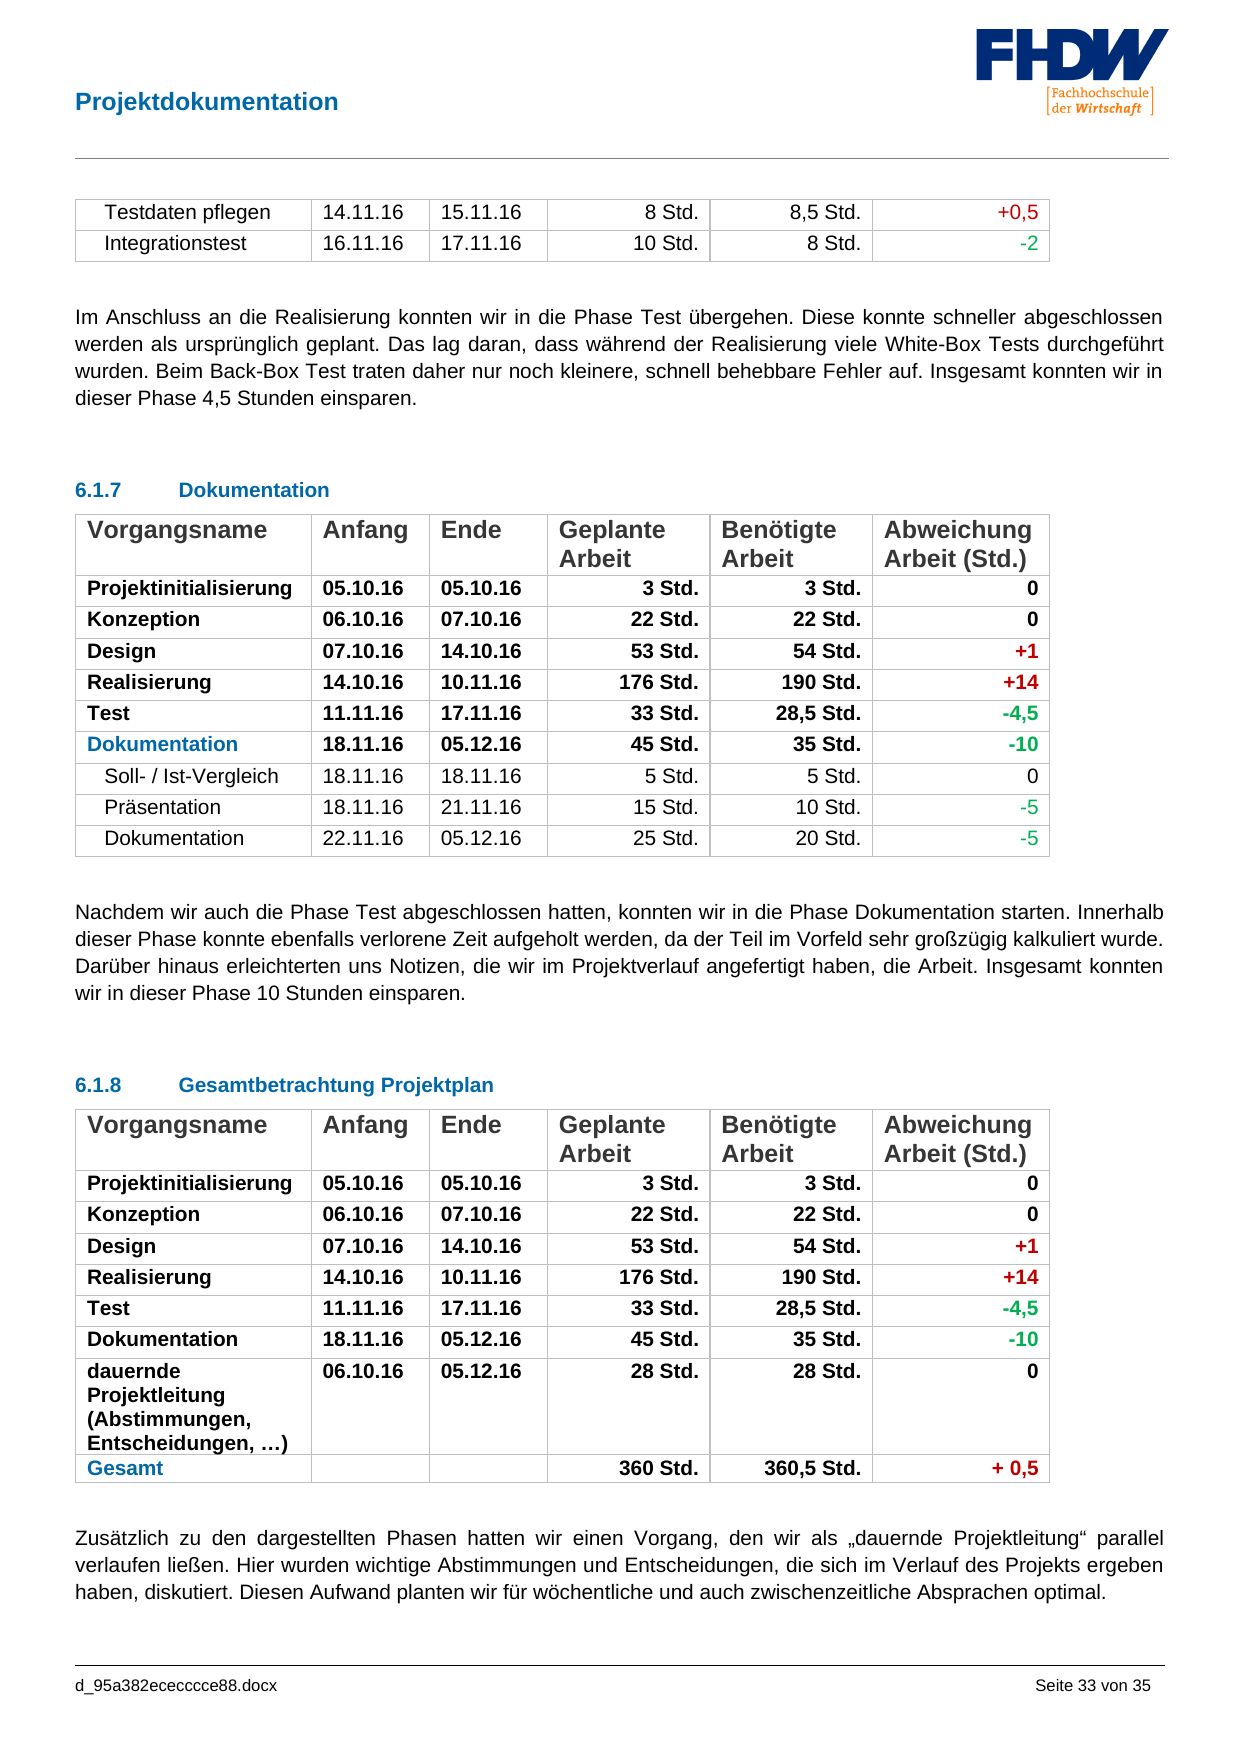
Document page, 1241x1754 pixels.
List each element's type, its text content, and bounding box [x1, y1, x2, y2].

table_cell 28 Std. [548, 1359, 709, 1454]
table_cell Soll- / Ist-Vergleich [76, 764, 311, 794]
table_cell 53 Std. [548, 1234, 709, 1264]
text Im Anschluss an die Realisierung konnten wir in die Phase Test übergehen. Diese konnte schneller abgeschlossen werden als ursprünglich geplant. Das lag daran, dass während der Realisierung viele White-Box Tests durchgeführt wurden. Beim Back-Box Test traten daher nur noch kleinere, schnell behebbare Fehler auf. Insgesamt konnten wir in dieser Phase 4,5 Stunden einsparen. [75, 302, 1165, 410]
table_cell Dokumentation [76, 1327, 311, 1357]
table_cell 14.10.16 [430, 1234, 547, 1264]
table_cell 22.11.16 [312, 826, 429, 856]
table_cell [430, 1455, 547, 1482]
table_cell Design [76, 639, 311, 669]
table_cell Projektinitialisierung [76, 1171, 311, 1201]
table_cell +14 [873, 1265, 1049, 1295]
table_cell dauernde Projektleitung (Abstimmungen, Entscheidungen, …) [76, 1359, 311, 1454]
table_cell -4,5 [873, 701, 1049, 731]
table_cell 54 Std. [711, 1234, 872, 1264]
table_cell 06.10.16 [312, 1202, 429, 1232]
table_cell 07.10.16 [430, 1202, 547, 1232]
table_cell 21.11.16 [430, 795, 547, 825]
table_cell 17.11.16 [430, 701, 547, 731]
picture [976, 29, 1169, 116]
table_cell 05.10.16 [312, 1171, 429, 1201]
table_cell 190 Std. [711, 670, 872, 700]
table_cell 360 Std. [548, 1455, 709, 1482]
table_cell 35 Std. [711, 1327, 872, 1357]
table_cell 5 Std. [548, 764, 709, 794]
table_header Benötigte Arbeit [711, 1110, 872, 1170]
table_cell 45 Std. [548, 1327, 709, 1357]
table_cell 10 Std. [711, 795, 872, 825]
table_cell 10 Std. [548, 231, 709, 261]
table_cell 0 [873, 764, 1049, 794]
table_cell 54 Std. [711, 639, 872, 669]
table_cell 14.10.16 [430, 639, 547, 669]
table_cell -4,5 [873, 1296, 1049, 1326]
table_cell 20 Std. [711, 826, 872, 856]
table_header Ende [430, 1110, 547, 1170]
table_cell 28,5 Std. [711, 1296, 872, 1326]
table_cell 05.12.16 [430, 826, 547, 856]
table_cell -10 [873, 732, 1049, 762]
table_cell 10.11.16 [430, 1265, 547, 1295]
table_cell Test [76, 701, 311, 731]
table_cell 18.11.16 [430, 764, 547, 794]
table_cell 22 Std. [711, 607, 872, 637]
table_cell 05.12.16 [430, 1327, 547, 1357]
table_cell -2 [873, 231, 1049, 261]
table_cell 53 Std. [548, 639, 709, 669]
table_cell 28 Std. [711, 1359, 872, 1454]
table_cell 17.11.16 [430, 1296, 547, 1326]
table_cell 05.10.16 [312, 576, 429, 606]
table_cell 8 Std. [548, 200, 709, 230]
table_cell 15.11.16 [430, 200, 547, 230]
table_cell 22 Std. [548, 607, 709, 637]
table_cell 3 Std. [548, 1171, 709, 1201]
table_cell 45 Std. [548, 732, 709, 762]
subtitle Dokumentation [75, 475, 1165, 502]
table_cell 18.11.16 [312, 795, 429, 825]
table_cell 8,5 Std. [711, 200, 872, 230]
table_cell 176 Std. [548, 1265, 709, 1295]
table_cell -10 [873, 1327, 1049, 1357]
table_cell +0,5 [873, 200, 1049, 230]
table_cell 05.12.16 [430, 1359, 547, 1454]
table_cell 8 Std. [711, 231, 872, 261]
table_cell 3 Std. [711, 1171, 872, 1201]
table_cell Realisierung [76, 1265, 311, 1295]
table_header Anfang [312, 1110, 429, 1170]
table_header Anfang [312, 515, 429, 575]
table_header Vorgangsname [76, 1110, 311, 1170]
table_cell 33 Std. [548, 1296, 709, 1326]
table_cell Dokumentation [76, 732, 311, 762]
table_cell 11.11.16 [312, 1296, 429, 1326]
table_cell 33 Std. [548, 701, 709, 731]
table_cell 190 Std. [711, 1265, 872, 1295]
table_cell 0 [873, 1171, 1049, 1201]
table_cell Realisierung [76, 670, 311, 700]
table_cell 06.10.16 [312, 1359, 429, 1454]
table_cell 06.10.16 [312, 607, 429, 637]
table_header Benötigte Arbeit [711, 515, 872, 575]
table_cell 07.10.16 [312, 1234, 429, 1264]
table_cell 18.11.16 [312, 1327, 429, 1357]
table_cell -5 [873, 826, 1049, 856]
text Nachdem wir auch die Phase Test abgeschlossen hatten, konnten wir in die Phase Dokumentation starten. Innerhalb dieser Phase konnte ebenfalls verlorene Zeit aufgeholt werden, da der Teil im Vorfeld sehr großzügig kalkuliert wurde. Darüber hinaus erleichterten uns Notizen, die wir im Projektverlauf angefertigt haben, die Arbeit. Insgesamt konnten wir in dieser Phase 10 Stunden einsparen. [75, 897, 1165, 1005]
table_cell Integrationstest [76, 231, 311, 261]
table_cell 0 [873, 1359, 1049, 1454]
table_header Geplante Arbeit [548, 515, 709, 575]
table_cell Test [76, 1296, 311, 1326]
table_cell 176 Std. [548, 670, 709, 700]
table_cell 11.11.16 [312, 701, 429, 731]
subtitle Gesamtbetrachtung Projektplan [75, 1070, 1165, 1097]
table_cell 0 [873, 576, 1049, 606]
table_cell Präsentation [76, 795, 311, 825]
table_cell 07.10.16 [312, 639, 429, 669]
table_cell 25 Std. [548, 826, 709, 856]
table_cell Design [76, 1234, 311, 1264]
table_cell 0 [873, 1202, 1049, 1232]
table_cell 16.11.16 [312, 231, 429, 261]
table_cell 22 Std. [548, 1202, 709, 1232]
table_cell 3 Std. [711, 576, 872, 606]
table_cell 28,5 Std. [711, 701, 872, 731]
table_cell 22 Std. [711, 1202, 872, 1232]
table_header Geplante Arbeit [548, 1110, 709, 1170]
table_cell +1 [873, 1234, 1049, 1264]
table_header Abweichung Arbeit (Std.) [873, 1110, 1049, 1170]
table_cell 14.10.16 [312, 670, 429, 700]
table_cell 14.10.16 [312, 1265, 429, 1295]
table_cell Testdaten pflegen [76, 200, 311, 230]
table_cell 05.10.16 [430, 1171, 547, 1201]
table_cell 18.11.16 [312, 764, 429, 794]
table_cell Projektinitialisierung [76, 576, 311, 606]
table_cell 35 Std. [711, 732, 872, 762]
table_cell 10.11.16 [430, 670, 547, 700]
table_cell Konzeption [76, 607, 311, 637]
table_cell 15 Std. [548, 795, 709, 825]
table_cell + 0,5 [873, 1455, 1049, 1482]
table_cell -5 [873, 795, 1049, 825]
table_cell 5 Std. [711, 764, 872, 794]
table_cell 07.10.16 [430, 607, 547, 637]
table_cell 17.11.16 [430, 231, 547, 261]
table_header Abweichung Arbeit (Std.) [873, 515, 1049, 575]
table_cell 18.11.16 [312, 732, 429, 762]
table_cell 05.10.16 [430, 576, 547, 606]
table_header Vorgangsname [76, 515, 311, 575]
table_cell 3 Std. [548, 576, 709, 606]
table_cell Konzeption [76, 1202, 311, 1232]
table_cell Gesamt [76, 1455, 311, 1482]
table_cell 0 [873, 607, 1049, 637]
text Zusätzlich zu den dargestellten Phasen hatten wir einen Vorgang, den wir als „dauernde Projektleitung“ parallel verlaufen ließen. Hier wurden wichtige Abstimmungen und Entscheidungen, die sich im Verlauf des Projekts ergeben haben, diskutiert. Diesen Aufwand planten wir für wöchentliche und auch zwischenzeitliche Absprachen optimal. [75, 1522, 1165, 1604]
table_cell +1 [873, 639, 1049, 669]
table_cell 05.12.16 [430, 732, 547, 762]
table_cell 14.11.16 [312, 200, 429, 230]
table_header Ende [430, 515, 547, 575]
table_cell 360,5 Std. [711, 1455, 872, 1482]
table_cell Dokumentation [76, 826, 311, 856]
table_cell [312, 1455, 429, 1482]
table_cell +14 [873, 670, 1049, 700]
